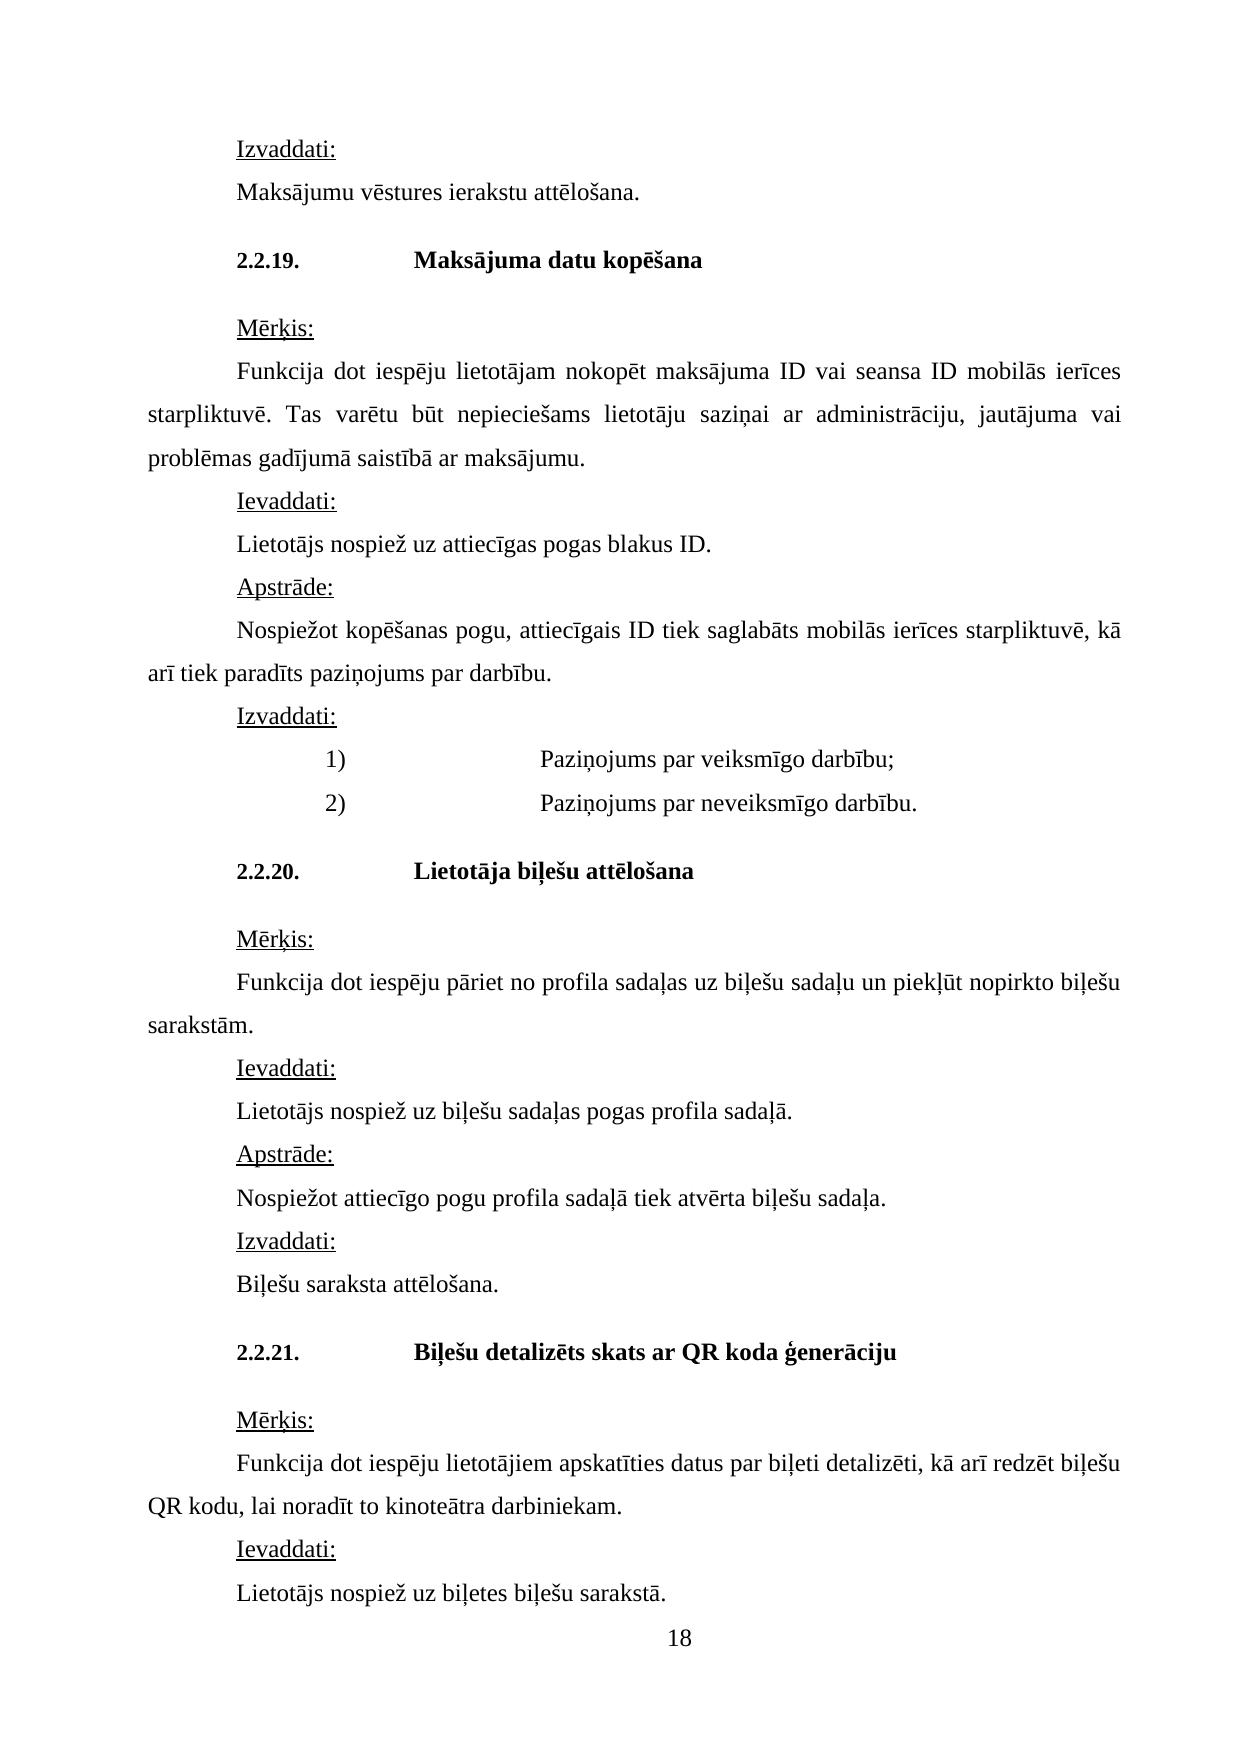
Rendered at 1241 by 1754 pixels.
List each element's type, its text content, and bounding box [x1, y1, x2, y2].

text Biļešu saraksta attēlošana. [148, 1269, 1122, 1298]
text Lietotājs nospiež uz biļešu sadaļas pogas profila sadaļā. [148, 1096, 1122, 1125]
text Nospiežot attiecīgo pogu profila sadaļā tiek atvērta biļešu sadaļa. [148, 1183, 1122, 1211]
list Paziņojums par veiksmīgo darbību; [325, 744, 1122, 773]
text Lietotājs nospiež uz attiecīgas pogas blakus ID. [148, 529, 1122, 558]
text Mērķis: [148, 313, 1122, 342]
text Izvaddati: [148, 1226, 1122, 1254]
text Mērķis: [148, 924, 1122, 953]
text Funkcija dot iespēju lietotājam nokopēt maksājuma ID vai seansa ID mobilās ierīces starpliktuvē. Tas varētu būt nepieciešams lietotāju saziņai ar administrāciju, jautājuma vai problēmas gadījumā saistībā ar maksājumu. [148, 356, 1122, 471]
text Funkcija dot iespēju pāriet no profila sadaļas uz biļešu sadaļu un piekļūt nopirkto biļešu sarakstām. [148, 967, 1122, 1039]
text Nospiežot kopēšanas pogu, attiecīgais ID tiek saglabāts mobilās ierīces starpliktuvē, kā arī tiek paradīts paziņojums par darbību. [148, 615, 1122, 687]
text Izvaddati: [148, 134, 1122, 163]
text Ievaddati: [148, 1534, 1122, 1563]
text Ievaddati: [148, 486, 1122, 514]
text Ievaddati: [148, 1053, 1122, 1082]
text Apstrāde: [148, 572, 1122, 601]
subtitle Lietotāja biļešu attēlošana [236, 856, 1122, 884]
subtitle Maksājuma datu kopēšana [236, 245, 1122, 274]
list Paziņojums par neveiksmīgo darbību. [325, 788, 1122, 816]
text Funkcija dot iespēju lietotājiem apskatīties datus par biļeti detalizēti, kā arī redzēt biļešu QR kodu, lai noradīt to kinoteātra darbiniekam. [148, 1448, 1122, 1520]
text Apstrāde: [148, 1139, 1122, 1168]
subtitle Biļešu detalizēts skats ar QR koda ģenerāciju [236, 1337, 1122, 1366]
text Lietotājs nospiež uz biļetes biļešu sarakstā. [148, 1578, 1122, 1606]
text Maksājumu vēstures ierakstu attēlošana. [148, 177, 1122, 206]
text Mērķis: [148, 1405, 1122, 1434]
text Izvaddati: [148, 701, 1122, 730]
